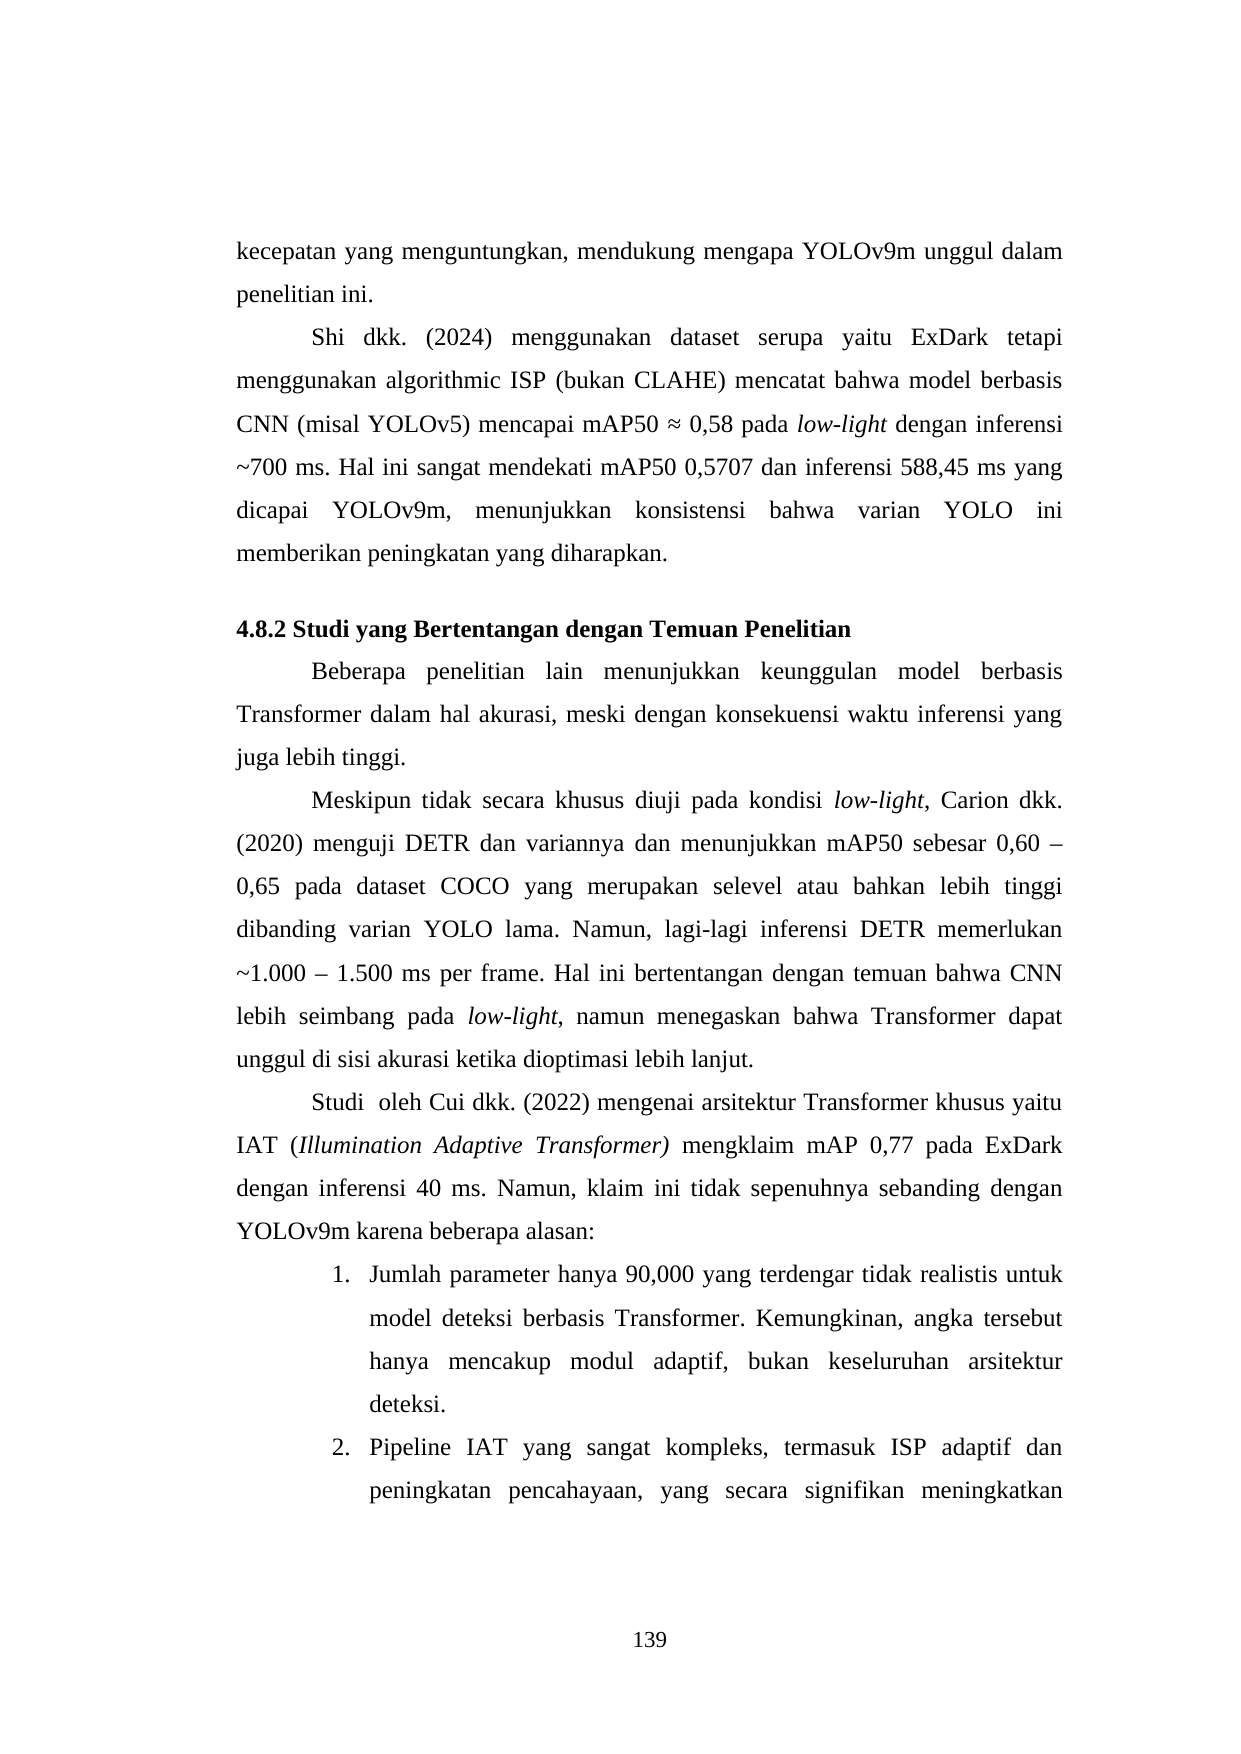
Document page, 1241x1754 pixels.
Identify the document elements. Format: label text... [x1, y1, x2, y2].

text Meskipun tidak secara khusus diuji pada kondisi low-light, Carion dkk. (2020) menguji DETR dan variannya dan menunjukkan mAP50 sebesar 0,60 – 0,65 pada dataset COCO yang merupakan selevel atau bahkan lebih tinggi dibanding varian YOLO lama. Namun, lagi-lagi inferensi DETR memerlukan ~1.000 – 1.500 ms per frame. Hal ini bertentangan dengan temuan bahwa CNN lebih seimbang pada low-light, namun menegaskan bahwa Transformer dapat unggul di sisi akurasi ketika dioptimasi lebih lanjut. [236, 785, 1063, 1073]
list Jumlah parameter hanya 90,000 yang terdengar tidak realistis untuk model deteksi berbasis Transformer. Kemungkinan, angka tersebut hanya mencakup modul adaptif, bukan keseluruhan arsitektur deteksi. [332, 1259, 1063, 1418]
subtitle 4.8.2 Studi yang Bertentangan dengan Temuan Penelitian [236, 614, 1063, 643]
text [236, 236, 1063, 308]
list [332, 1432, 1063, 1504]
text Studi oleh Cui dkk. (2022) mengenai arsitektur Transformer khusus yaitu IAT (Illumination Adaptive Transformer) mengklaim mAP 0,77 pada ExDark dengan inferensi 40 ms. Namun, klaim ini tidak sepenuhnya sebanding dengan YOLOv9m karena beberapa alasan: [236, 1087, 1063, 1245]
text Beberapa penelitian lain menunjukkan keunggulan model berbasis Transformer dalam hal akurasi, meski dengan konsekuensi waktu inferensi yang juga lebih tinggi. [236, 656, 1063, 771]
text Shi dkk. (2024) menggunakan dataset serupa yaitu ExDark tetapi menggunakan algorithmic ISP (bukan CLAHE) mencatat bahwa model berbasis CNN (misal YOLOv5) mencapai mAP50 ≈ 0,58 pada low-light dengan inferensi ~700 ms. Hal ini sangat mendekati mAP50 0,5707 dan inferensi 588,45 ms yang dicapai YOLOv9m, menunjukkan konsistensi bahwa varian YOLO ini memberikan peningkatan yang diharapkan. [236, 322, 1063, 567]
